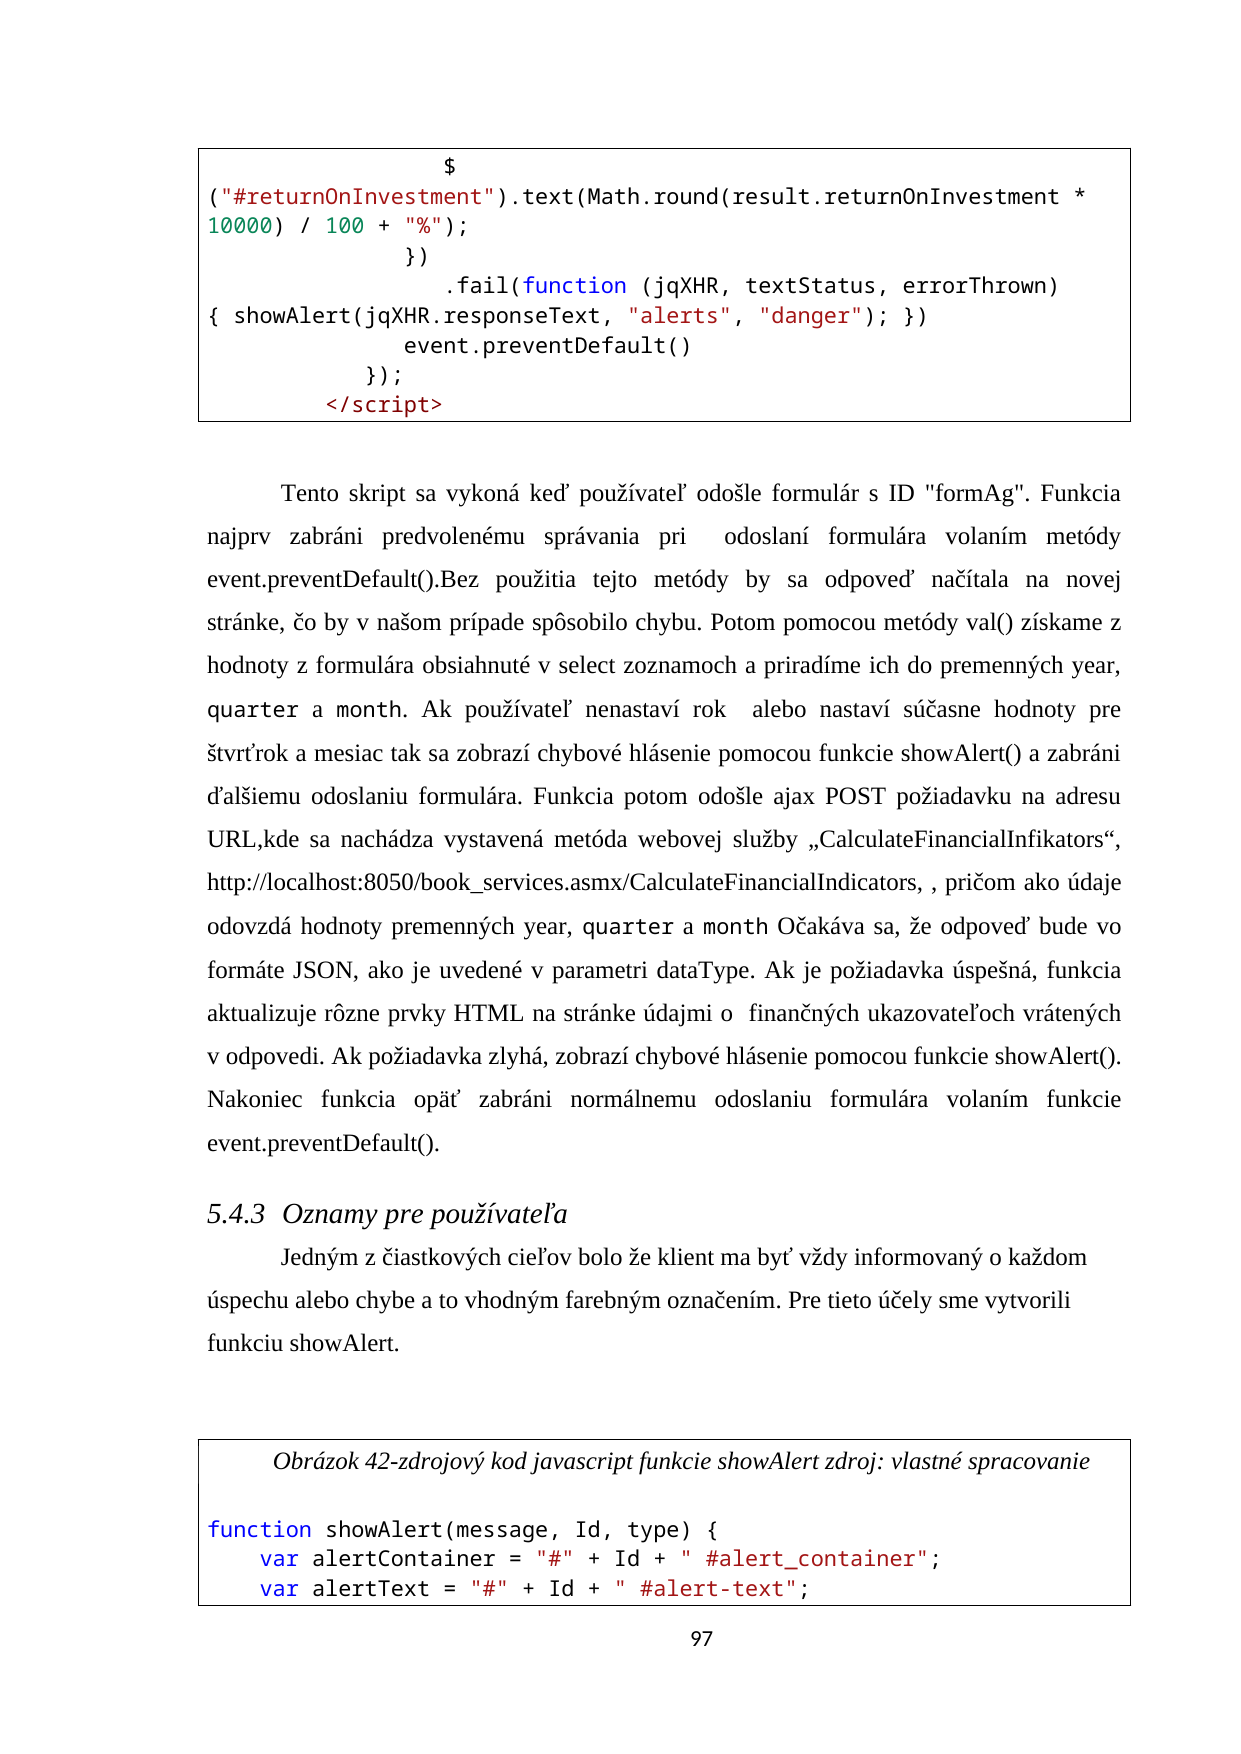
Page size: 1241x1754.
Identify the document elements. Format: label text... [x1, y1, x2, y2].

text var alertContainer = "#" + Id + " #alert_container"; [207, 1543, 1122, 1570]
text Tento skript sa vykoná keď používateľ odošle formulár s ID "formAg". Funkcia najprv zabráni predvolenému správania pri odoslaní formulára volaním metódy event.preventDefault().Bez použitia tejto metódy by sa odpoveď načítala na novej stránke, čo by v našom prípade spôsobilo chybu. Potom pomocou metódy val() získame z hodnoty z formulára obsiahnuté v select zoznamoch a priradíme ich do premenných year, quarter a month. Ak používateľ nenastaví rok alebo nastaví súčasne hodnoty pre štvrťrok a mesiac tak sa zobrazí chybové hlásenie pomocou funkcie showAlert() a zabráni ďalšiemu odoslaniu formulára. Funkcia potom odošle ajax POST požiadavku na adresu URL,kde sa nachádza vystavená metóda webovej služby „CalculateFinancialInfikators“, http://localhost:8050/book_services.asmx/CalculateFinancialIndicators, , pričom ako údaje odovzdá hodnoty premenných year, quarter a month Očakáva sa, že odpoveď bude vo formáte JSON, ako je uvedené v parametri dataType. Ak je požiadavka úspešná, funkcia aktualizuje rôzne prvky HTML na stránke údajmi o finančných ukazovateľoch vrátených v odpovedi. Ak požiadavka zlyhá, zobrazí chybové hlásenie pomocou funkcie showAlert(). Nakoniec funkcia opäť zabráni normálnemu odoslaniu formulára volaním funkcie event.preventDefault(). [207, 478, 1122, 1156]
text function showAlert(message, Id, type) { [199, 1440, 1130, 1543]
text .fail(function (jqXHR, textStatus, errorThrown) { showAlert(jqXHR.responseText, "alerts", "danger"); }) [207, 270, 1122, 329]
text $("#returnOnInvestment").text(Math.round(result.returnOnInvestment * 10000) / 100 + "%"); [199, 149, 1130, 240]
text </script> [199, 386, 1130, 421]
text }); [207, 359, 1122, 386]
text Jedným z čiastkových cieľov bolo že klient ma byť vždy informovaný o každom úspechu alebo chybe a to vhodným farebným označením. Pre tieto účely sme vytvorili funkciu showAlert. [207, 1242, 1122, 1357]
text }) [207, 240, 1122, 270]
text var alertText = "#" + Id + " #alert-text"; [199, 1570, 1130, 1605]
text event.preventDefault() [207, 329, 1122, 359]
subtitle Oznamy pre používateľa [207, 1196, 1122, 1229]
